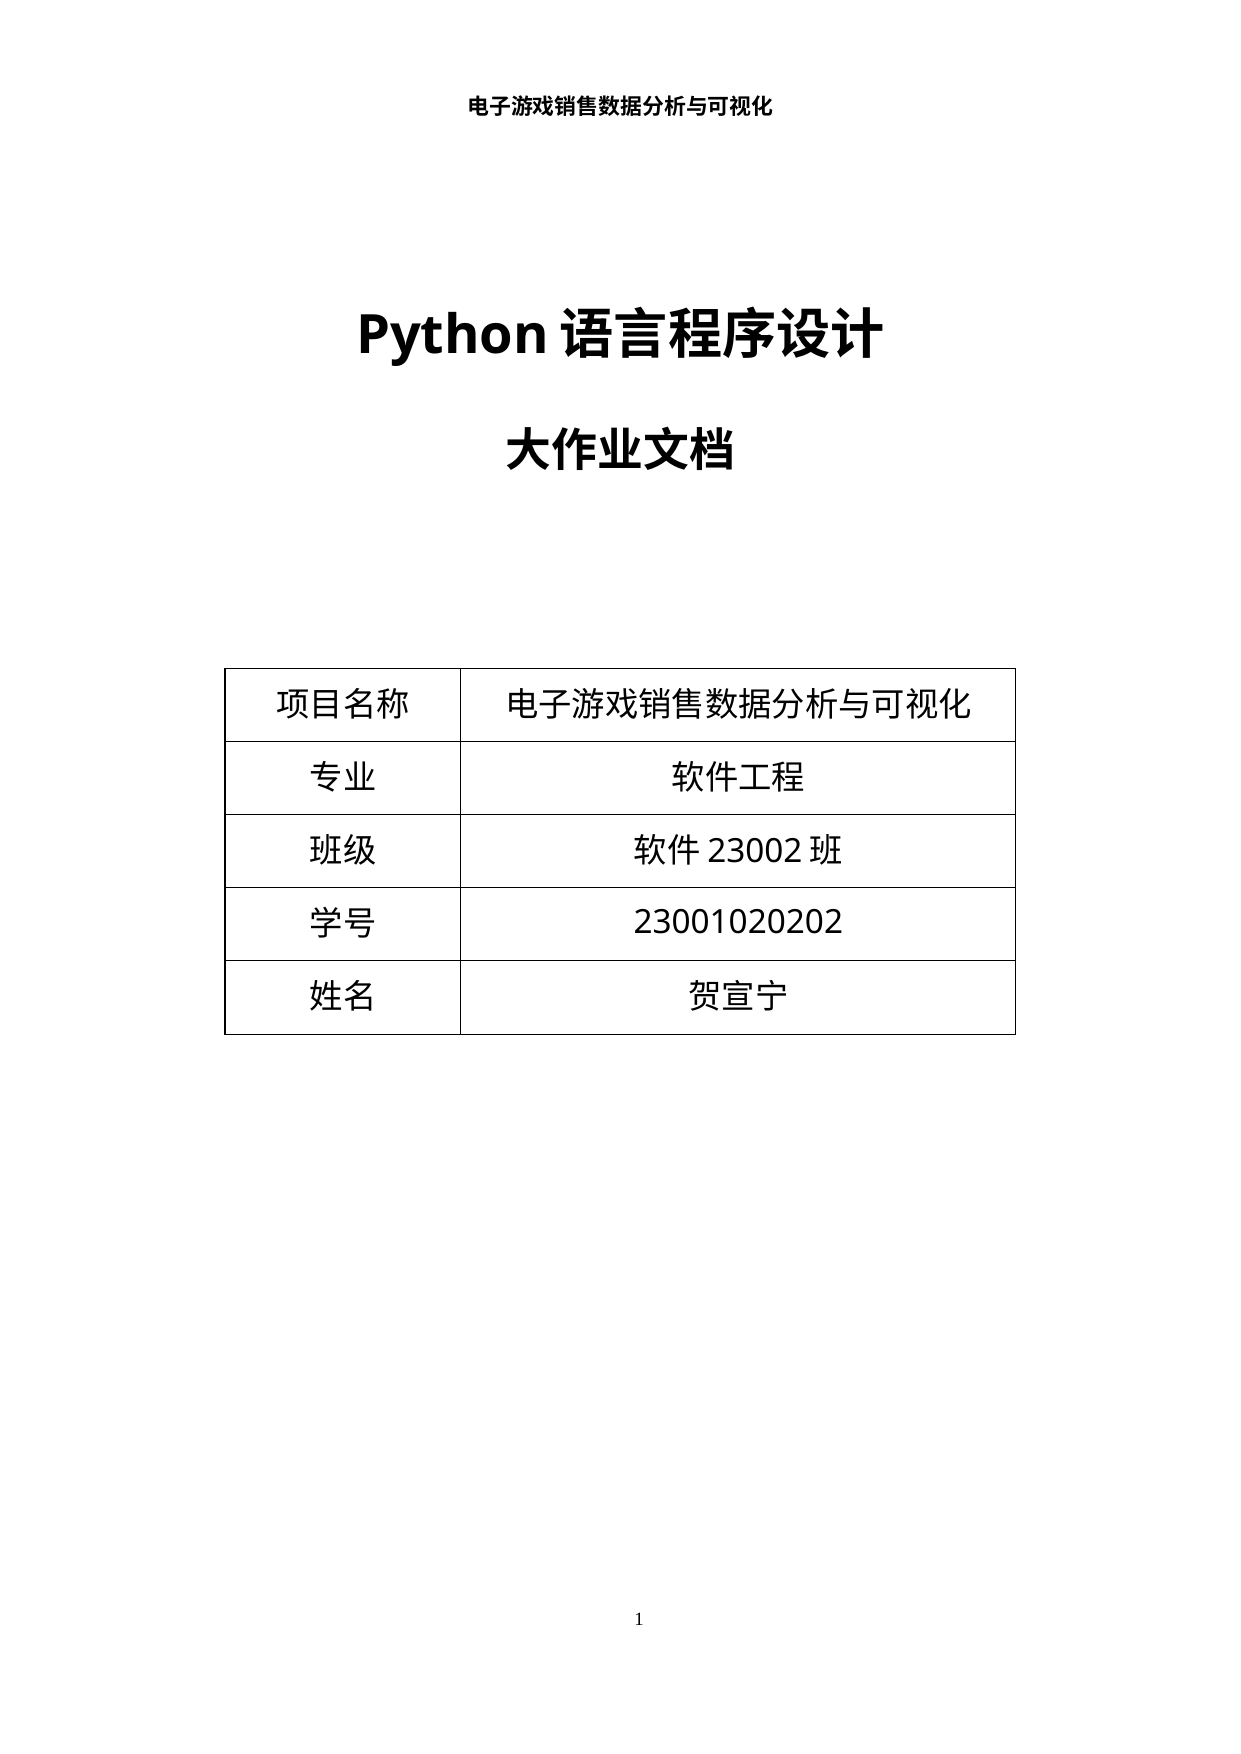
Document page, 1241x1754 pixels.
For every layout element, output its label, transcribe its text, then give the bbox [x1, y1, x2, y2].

table_cell 姓名 [226, 961, 460, 1033]
table_header 项目名称 [226, 669, 460, 741]
text 大作业文档 [187, 398, 1053, 496]
table_cell 软件工程 [461, 742, 1015, 814]
table_cell 23001020202 [461, 888, 1015, 960]
text Python语言程序设计 [187, 281, 1053, 378]
table_cell 专业 [226, 742, 460, 814]
table_cell 班级 [226, 815, 460, 887]
table_cell 学号 [226, 888, 460, 960]
table_cell 软件23002班 [461, 815, 1015, 887]
table_cell 贺宣宁 [461, 961, 1015, 1033]
table_header 电子游戏销售数据分析与可视化 [461, 669, 1015, 741]
